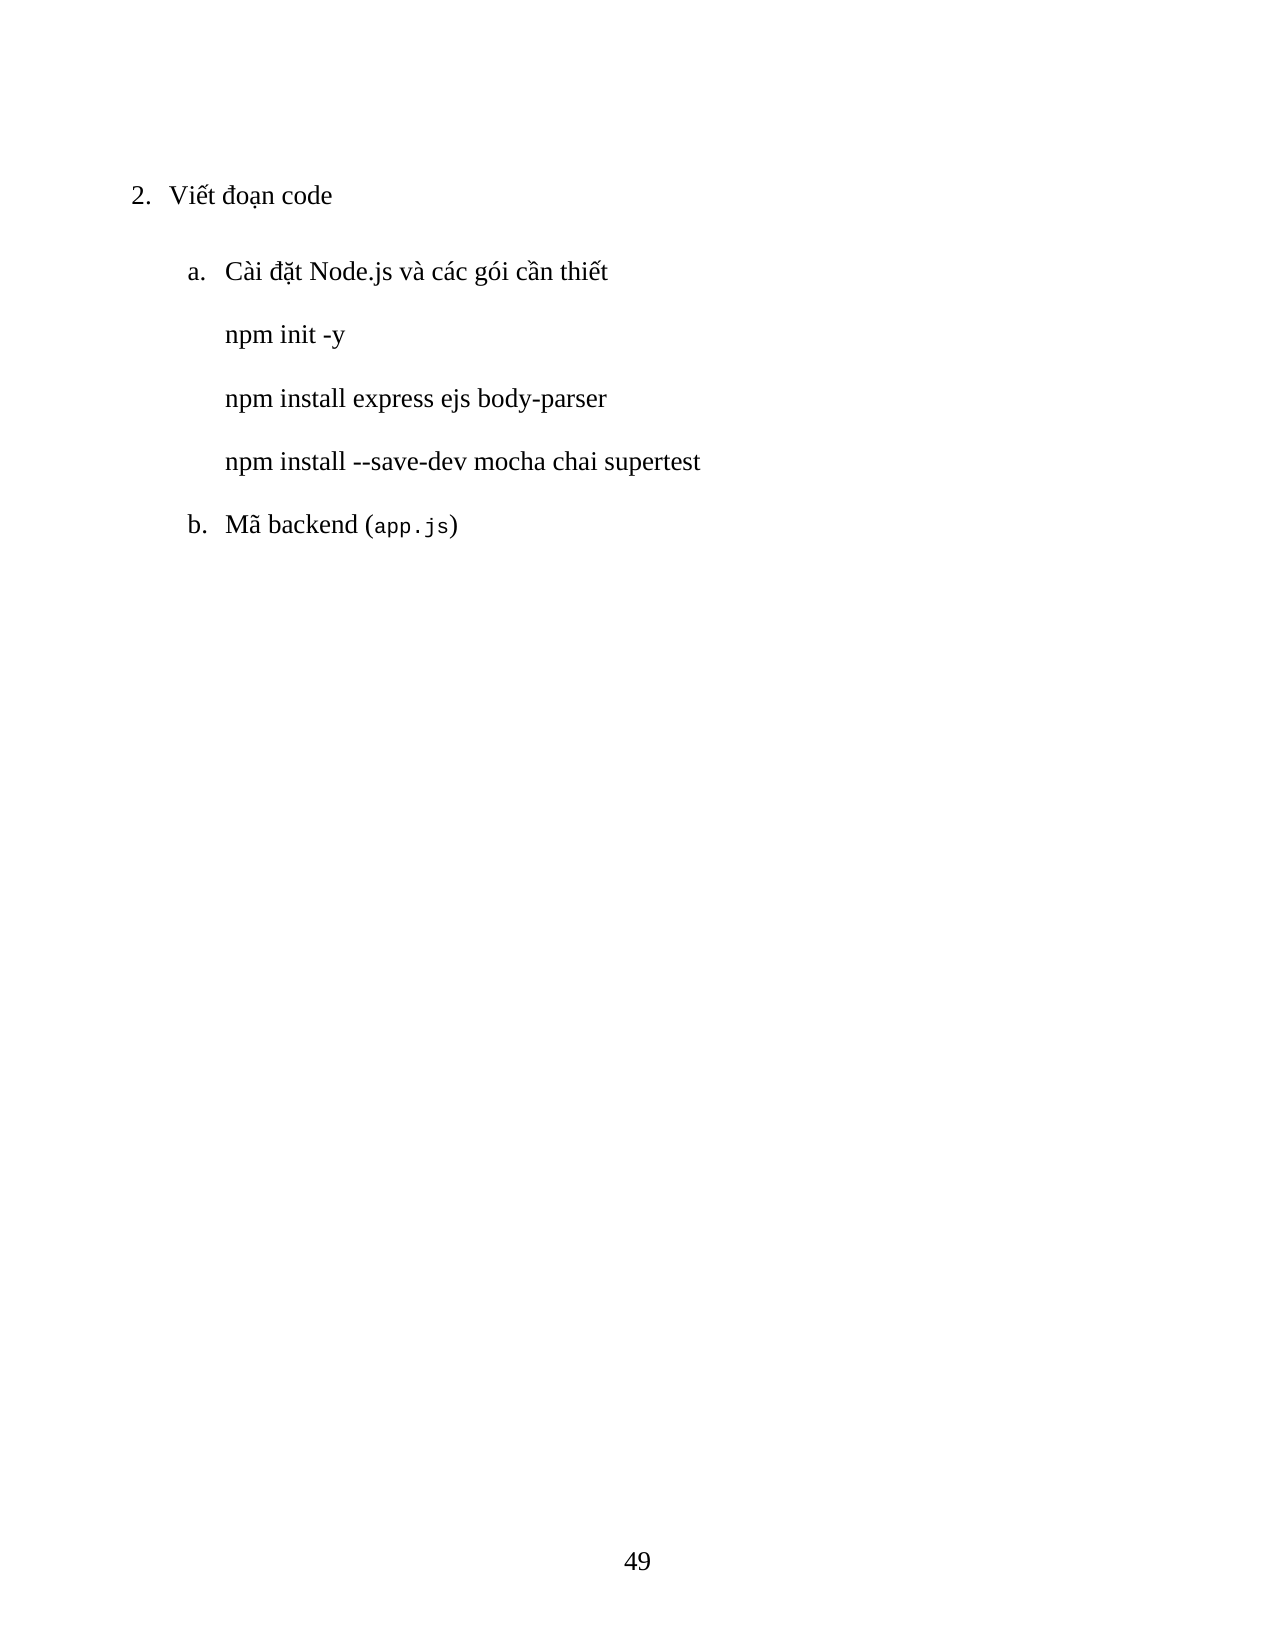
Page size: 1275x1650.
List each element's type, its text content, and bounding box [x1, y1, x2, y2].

text Viết đoạn code [131, 179, 1125, 210]
text npm init -y [225, 318, 1125, 349]
list Mã backend (app.js) [187, 508, 1125, 540]
text npm install express ejs body-parser [225, 382, 1125, 413]
list Cài đặt Node.js và các gói cần thiết [187, 255, 1125, 286]
text npm install --save-dev mocha chai supertest [225, 445, 1125, 476]
